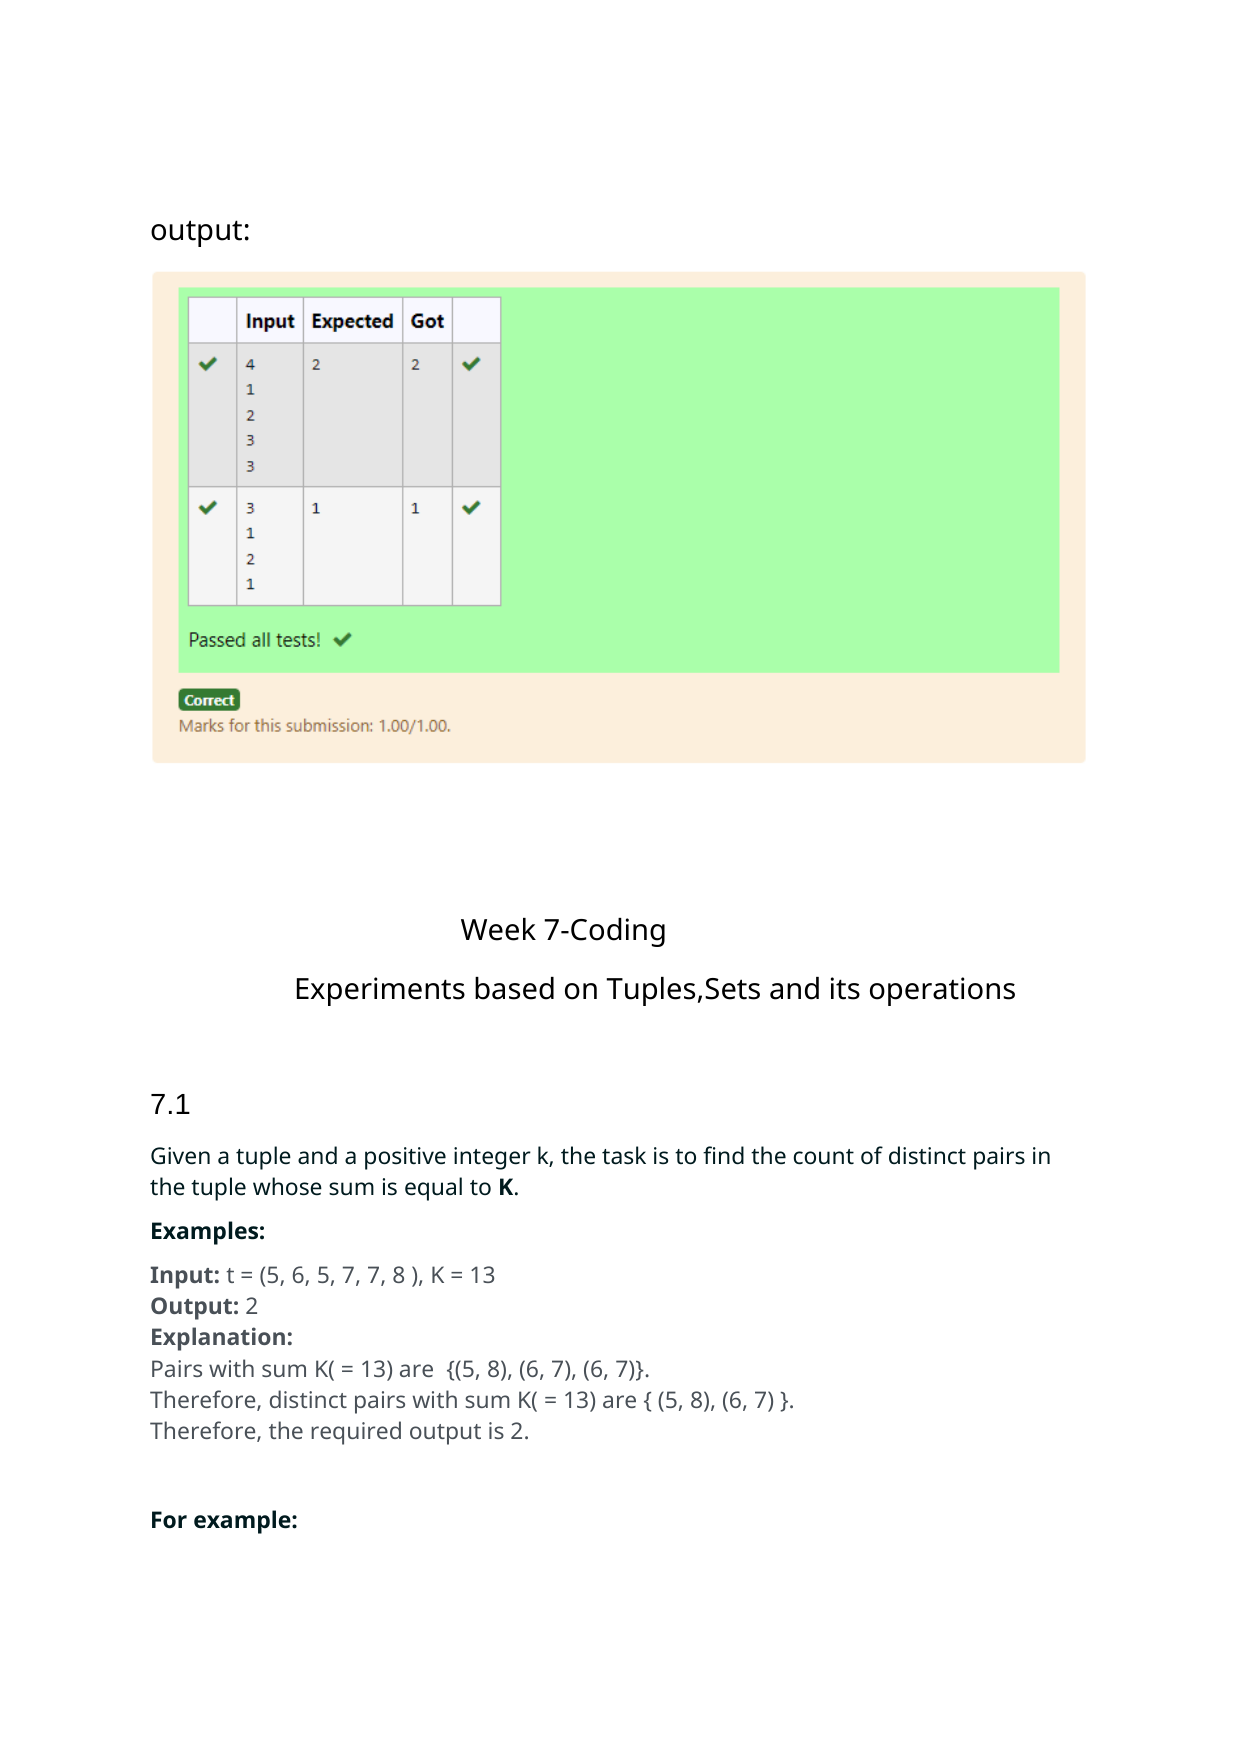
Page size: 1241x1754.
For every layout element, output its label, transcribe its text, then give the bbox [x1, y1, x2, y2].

text Examples: [150, 1215, 1090, 1246]
text 7.1 [150, 1087, 1090, 1121]
text Input: t = (5, 6, 5, 7, 7, 8 ), K = 13 Output: 2 Explanation: Pairs with sum K( = 13) are {(5, 8), (6, 7), (6, 7)}. Therefore, distinct pairs with sum K( = 13) are { (5, 8), (6, 7) }. Therefore, the required output is 2. [150, 1259, 1090, 1446]
text Given a tuple and a positive integer k, the task is to find the count of distinct pairs in the tuple whose sum is equal to K. [150, 1140, 1090, 1202]
picture [150, 268, 1091, 771]
text output: [150, 209, 1090, 249]
text For example: [150, 1504, 1090, 1535]
text Week 7-Coding [150, 909, 1090, 948]
text Experiments based on Tuples,Sets and its operations [150, 968, 1090, 1008]
